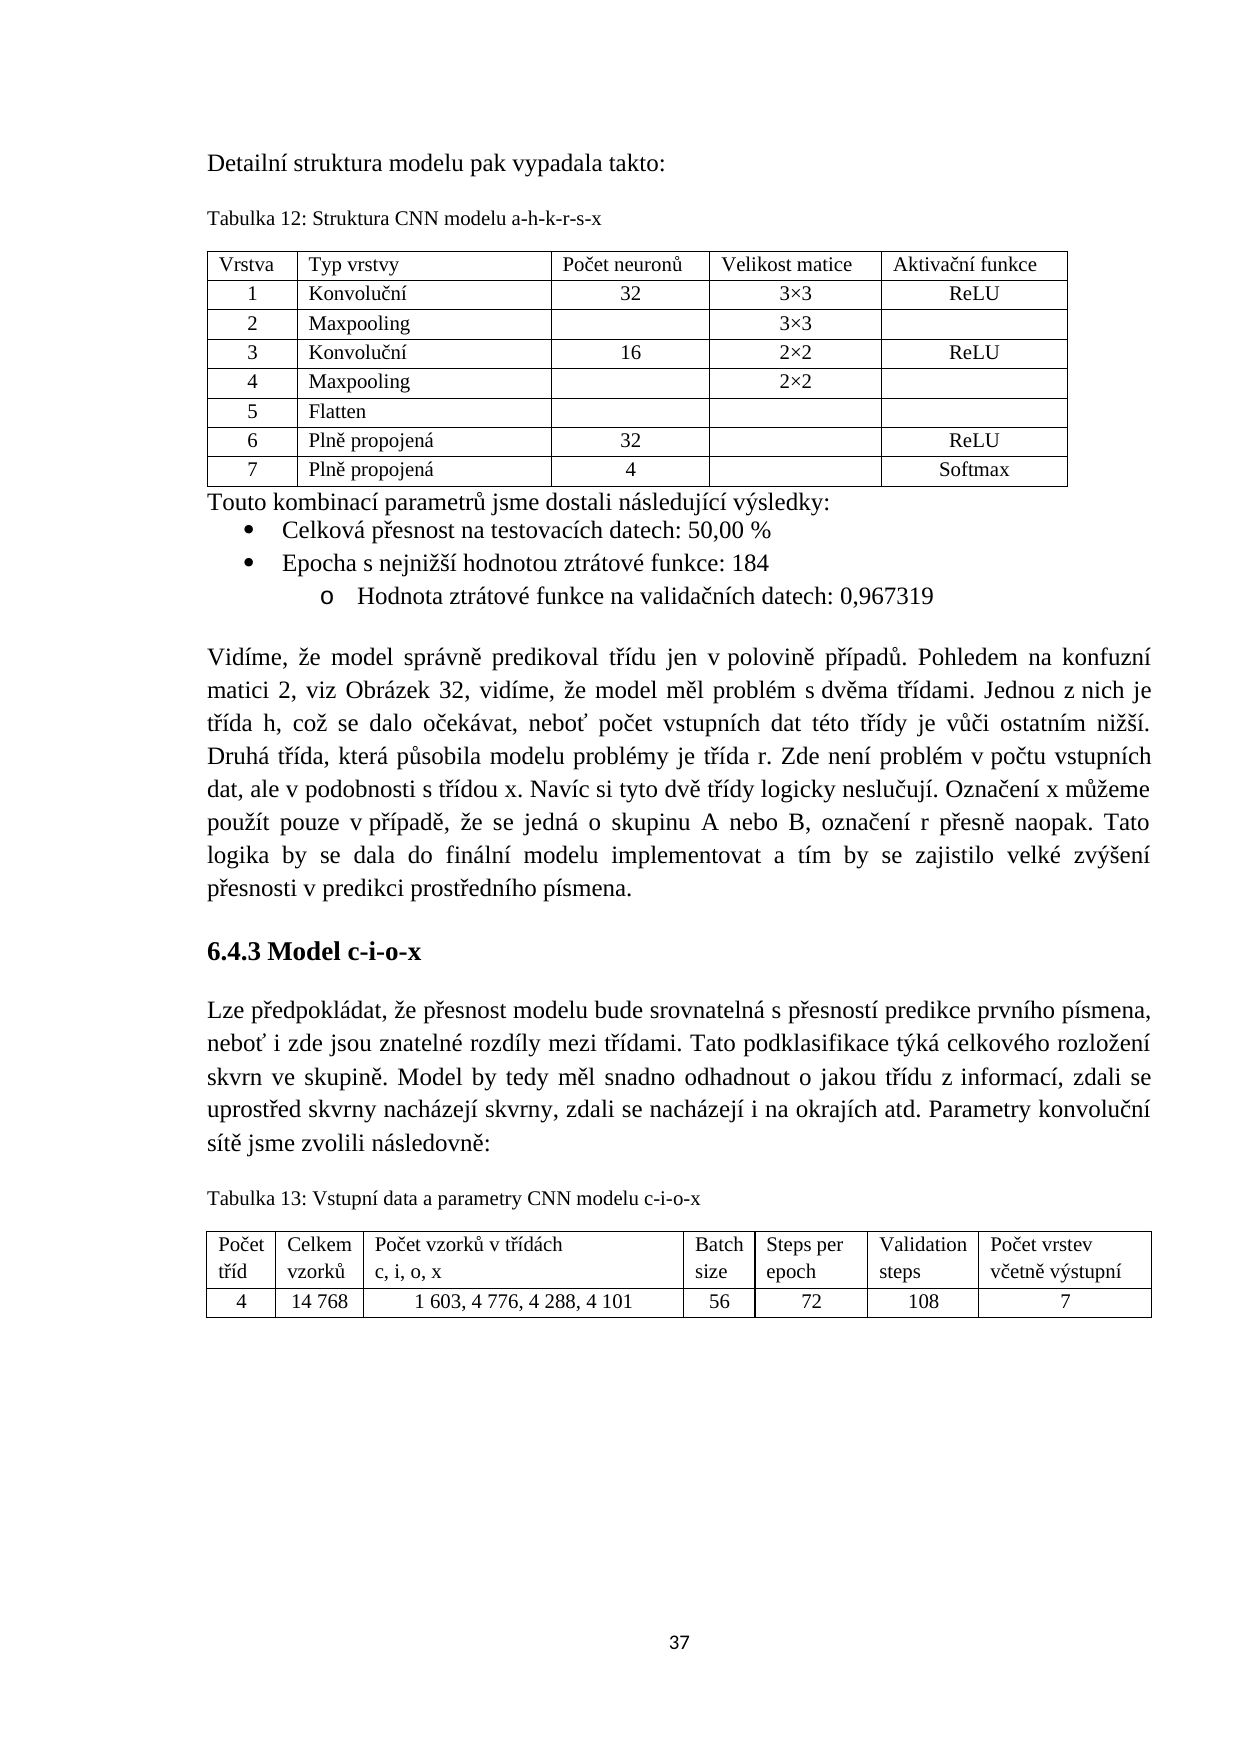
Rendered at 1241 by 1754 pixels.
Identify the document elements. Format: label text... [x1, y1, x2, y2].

table_cell 1 603, 4 776, 4 288, 4 101 [364, 1289, 683, 1317]
table_cell Konvoluční [298, 340, 551, 368]
table_cell 5 [208, 399, 297, 427]
table_cell [710, 457, 881, 486]
table_cell 7 [208, 457, 297, 486]
table_cell [552, 369, 709, 397]
table_cell 4 [552, 457, 709, 486]
table_header Počet neuronů [552, 252, 709, 280]
table_header Počet vrstev včetně výstupní [979, 1232, 1151, 1287]
list Epocha s nejnižší hodnotou ztrátové funkce: 184 [244, 548, 1152, 577]
table_cell ReLU [882, 428, 1067, 456]
table_cell 1 [208, 281, 297, 309]
table_cell 108 [868, 1289, 978, 1317]
table_header Celkem vzorků [276, 1232, 363, 1287]
table_header Typ vrstvy [298, 252, 551, 280]
subtitle Model c-i-o-x [207, 935, 1152, 966]
table_cell Maxpooling [298, 369, 551, 397]
table_cell 4 [207, 1289, 275, 1317]
table_cell [552, 399, 709, 427]
table_cell 16 [552, 340, 709, 368]
table_header Vrstva [208, 252, 297, 280]
table_cell 14 768 [276, 1289, 363, 1317]
table_header Steps per epoch [756, 1232, 867, 1287]
table_cell 32 [552, 281, 709, 309]
table_header Validation steps [868, 1232, 978, 1287]
table_cell 2×2 [710, 369, 881, 397]
table_cell 6 [208, 428, 297, 456]
table_cell [882, 369, 1067, 397]
table_cell Plně propojená [298, 457, 551, 486]
table_cell [710, 399, 881, 427]
table_cell 3 [208, 340, 297, 368]
table_cell Softmax [882, 457, 1067, 486]
table_header Počet vzorků v třídách c, i, o, x [364, 1232, 683, 1287]
text Vidíme, že model správně predikoval třídu jen v polovině případů. Pohledem na konfuzní matici 2, viz Obrázek 32, vidíme, že model měl problém s dvěma třídami. Jednou z nich je třída h, což se dalo očekávat, neboť počet vstupních dat této třídy je vůči ostatním nižší. Druhá třída, která působila modelu problémy je třída r. Zde není problém v počtu vstupních dat, ale v podobnosti s třídou x. Navíc si tyto dvě třídy logicky neslučují. Označení x můžeme použít pouze v případě, že se jedná o skupinu A nebo B, označení r přesně naopak. Tato logika by se dala do finální modelu implementovat a tím by se zajistilo velké zvýšení přesnosti v predikci prostředního písmena. [207, 642, 1152, 902]
table_cell [882, 399, 1067, 427]
table_cell 72 [756, 1289, 867, 1317]
table_cell 7 [979, 1289, 1151, 1317]
table_cell 3×3 [710, 281, 881, 309]
text Detailní struktura modelu pak vypadala takto: [207, 148, 1152, 176]
table_cell [882, 310, 1067, 339]
table_cell [710, 428, 881, 456]
table_cell 32 [552, 428, 709, 456]
table_header Aktivační funkce [882, 252, 1067, 280]
table_cell 2×2 [710, 340, 881, 368]
table_cell ReLU [882, 340, 1067, 368]
table_header Batch size [684, 1232, 754, 1287]
list Hodnota ztrátové funkce na validačních datech: 0,967319 [319, 581, 1152, 612]
table_header Počet tříd [207, 1232, 275, 1287]
table_cell 2 [208, 310, 297, 339]
table_cell Konvoluční [298, 281, 551, 309]
table_cell Flatten [298, 399, 551, 427]
table_cell Maxpooling [298, 310, 551, 339]
text Touto kombinací parametrů jsme dostali následující výsledky: [207, 487, 1152, 515]
list Celková přesnost na testovacích datech: 50,00 % [244, 515, 1152, 544]
table_header Velikost matice [710, 252, 881, 280]
table_cell 3×3 [710, 310, 881, 339]
table_cell 56 [684, 1289, 754, 1317]
table_cell [552, 310, 709, 339]
table_cell Plně propojená [298, 428, 551, 456]
table_cell 4 [208, 369, 297, 397]
table_cell ReLU [882, 281, 1067, 309]
text Lze předpokládat, že přesnost modelu bude srovnatelná s přesností predikce prvního písmena, neboť i zde jsou znatelné rozdíly mezi třídami. Tato podklasifikace týká celkového rozložení skvrn ve skupině. Model by tedy měl snadno odhadnout o jakou třídu z informací, zdali se uprostřed skvrny nacházejí skvrny, zdali se nacházejí i na okrajích atd. Parametry konvoluční sítě jsme zvolili následovně: [207, 996, 1152, 1156]
